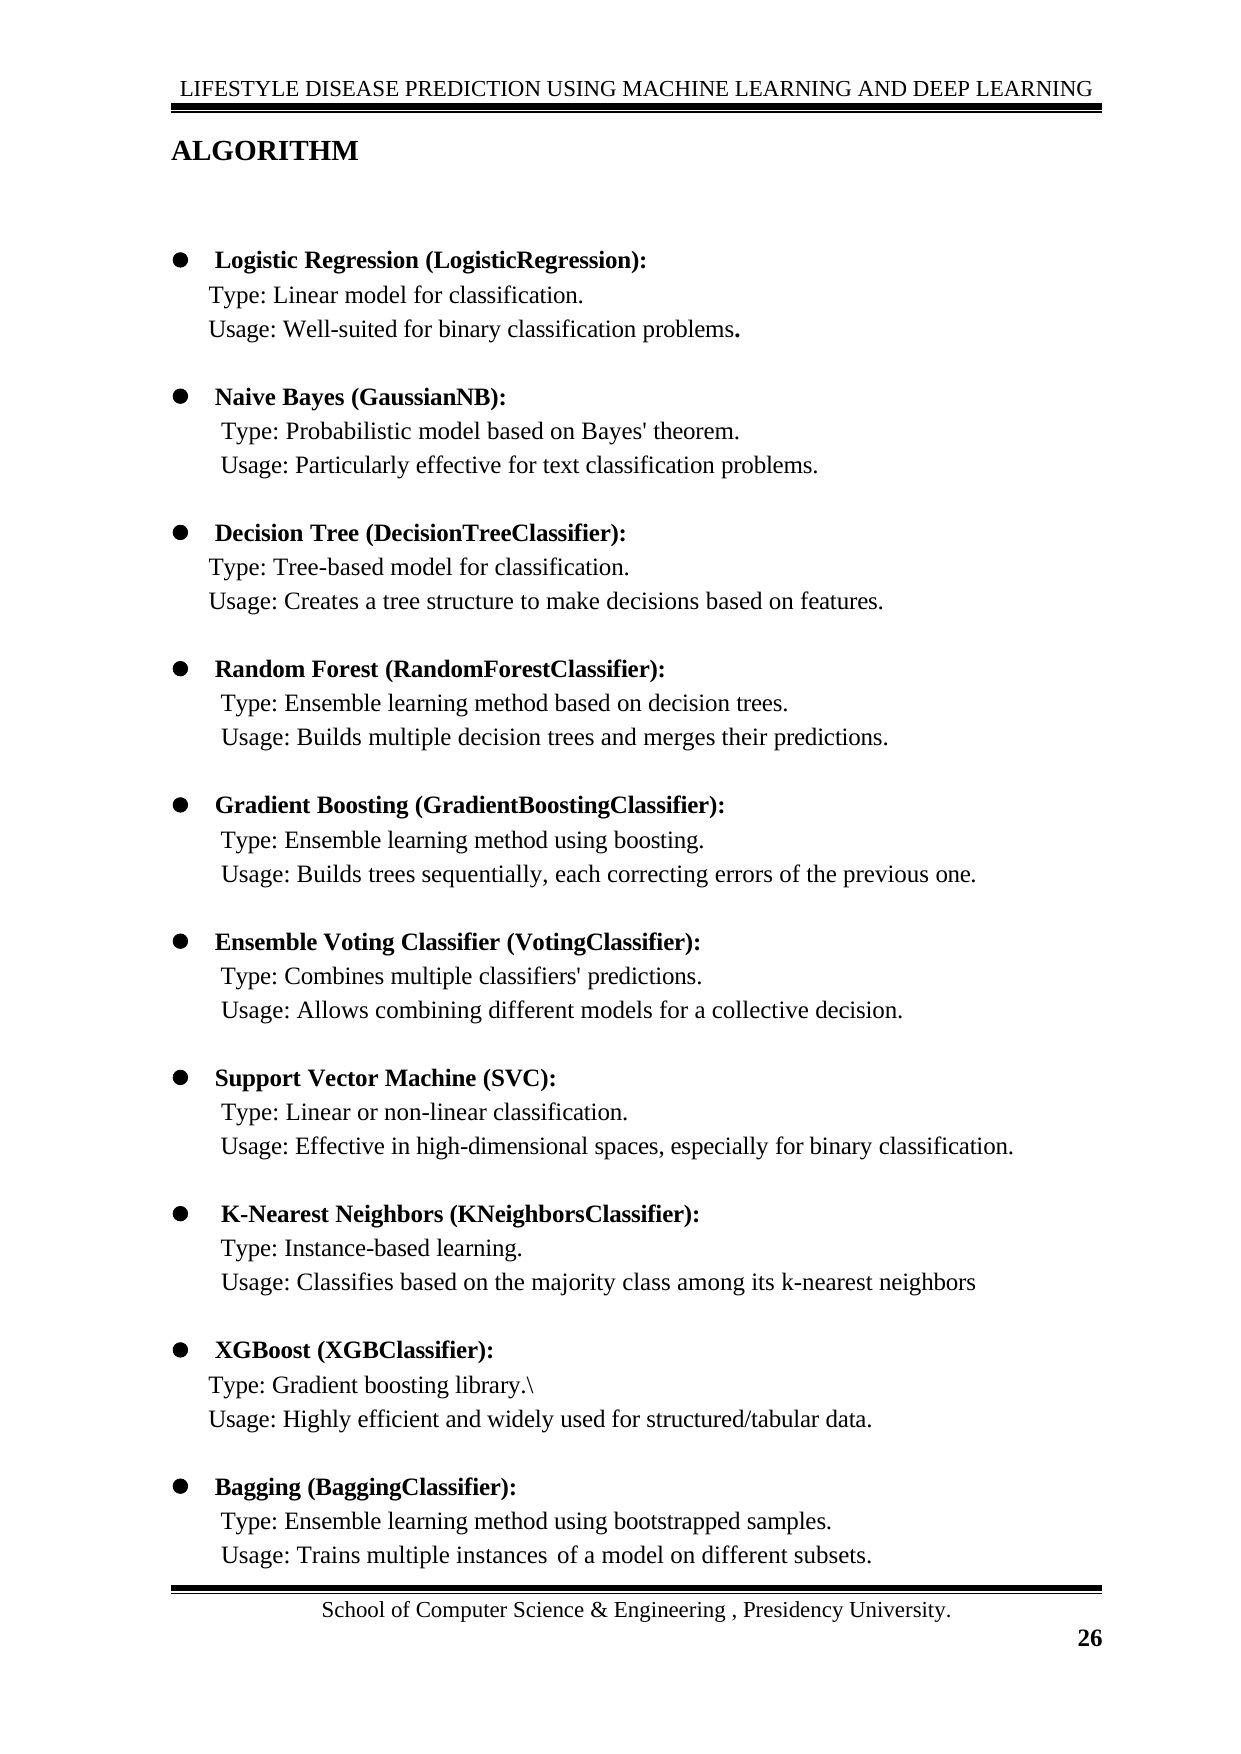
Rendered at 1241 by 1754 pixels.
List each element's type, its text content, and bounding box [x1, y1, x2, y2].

text Usage: Builds multiple decision trees and merges their predictions. [171, 719, 1102, 753]
text Usage: Highly efficient and widely used for structured/tabular data. [171, 1400, 1102, 1434]
list Gradient Boosting (GradientBoostingClassifier): [171, 787, 1102, 821]
text Usage: Effective in high-dimensional spaces, especially for binary classification. [171, 1127, 1102, 1161]
text Type: Ensemble learning method using bootstrapped samples. [171, 1502, 1102, 1536]
text Usage: Builds trees sequentially, each correcting errors of the previous one. [171, 855, 1102, 889]
text Usage: Trains multiple instances of a model on different subsets. [171, 1536, 1102, 1570]
list Naive Bayes (GaussianNB): [171, 378, 1102, 412]
list Bagging (BaggingClassifier): [171, 1468, 1102, 1502]
text ALGORITHM [171, 133, 1102, 166]
list Decision Tree (DecisionTreeClassifier): [171, 514, 1102, 548]
text Type: Linear model for classification. [171, 276, 1102, 310]
list Support Vector Machine (SVC): [171, 1059, 1102, 1093]
list Ensemble Voting Classifier (VotingClassifier): [171, 923, 1102, 957]
text Type: Instance-based learning. [171, 1229, 1102, 1264]
text Usage: Well-suited for binary classification problems. [171, 310, 1102, 344]
text Type: Ensemble learning method based on decision trees. [171, 684, 1102, 719]
list K-Nearest Neighbors (KNeighborsClassifier): [171, 1196, 1102, 1229]
text Type: Tree-based model for classification. [171, 548, 1102, 582]
list Type: Probabilistic model based on Bayes' theorem. [171, 412, 1102, 446]
text Usage: Creates a tree structure to make decisions based on features. [171, 582, 1102, 616]
text Type: Combines multiple classifiers' predictions. [171, 957, 1102, 991]
list XGBoost (XGBClassifier): [171, 1332, 1102, 1366]
text Type: Linear or non-linear classification. [171, 1093, 1102, 1127]
text Type: Gradient boosting library.\ [171, 1366, 1102, 1400]
text Type: Ensemble learning method using boosting. [171, 821, 1102, 855]
list Logistic Regression (LogisticRegression): [171, 242, 1102, 276]
list Usage: Particularly effective for text classification problems. [171, 446, 1102, 480]
text Usage: Classifies based on the majority class among its k-nearest neighbors [171, 1264, 1102, 1298]
text Usage: Allows combining different models for a collective decision. [171, 991, 1102, 1025]
list Random Forest (RandomForestClassifier): [171, 651, 1102, 684]
